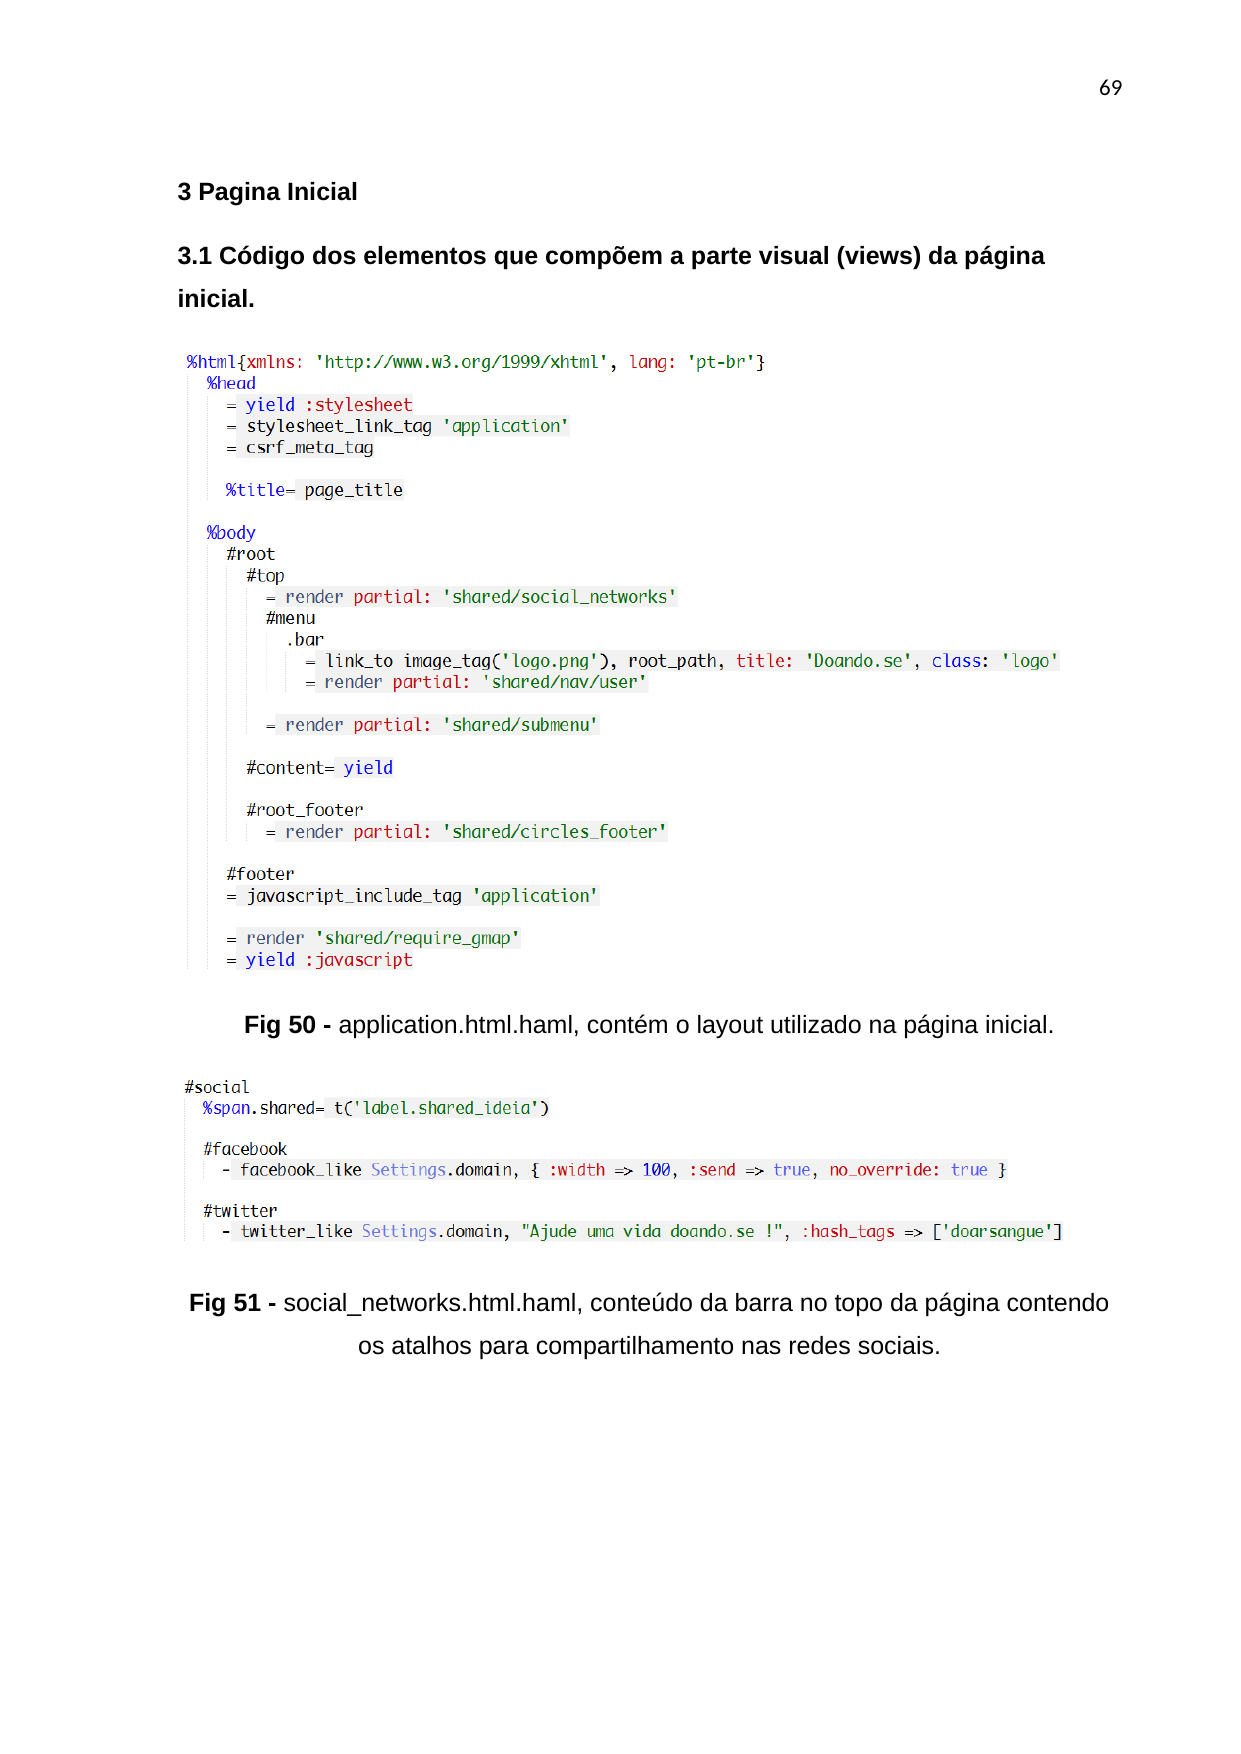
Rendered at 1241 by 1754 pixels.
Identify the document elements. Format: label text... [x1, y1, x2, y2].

picture [177, 1073, 1064, 1254]
text Fig 51 - social_networks.html.haml, conteúdo da barra no topo da página contendo os atalhos para compartilhamento nas redes sociais. [177, 1288, 1122, 1360]
text 3.1 Código dos elementos que compõem a parte visual (views) da página inicial. [177, 241, 1122, 313]
text 3 Pagina Inicial [177, 177, 1122, 206]
text Fig 50 - application.html.haml, contém o layout utilizado na página inicial. [177, 1009, 1122, 1038]
picture [177, 348, 1064, 975]
